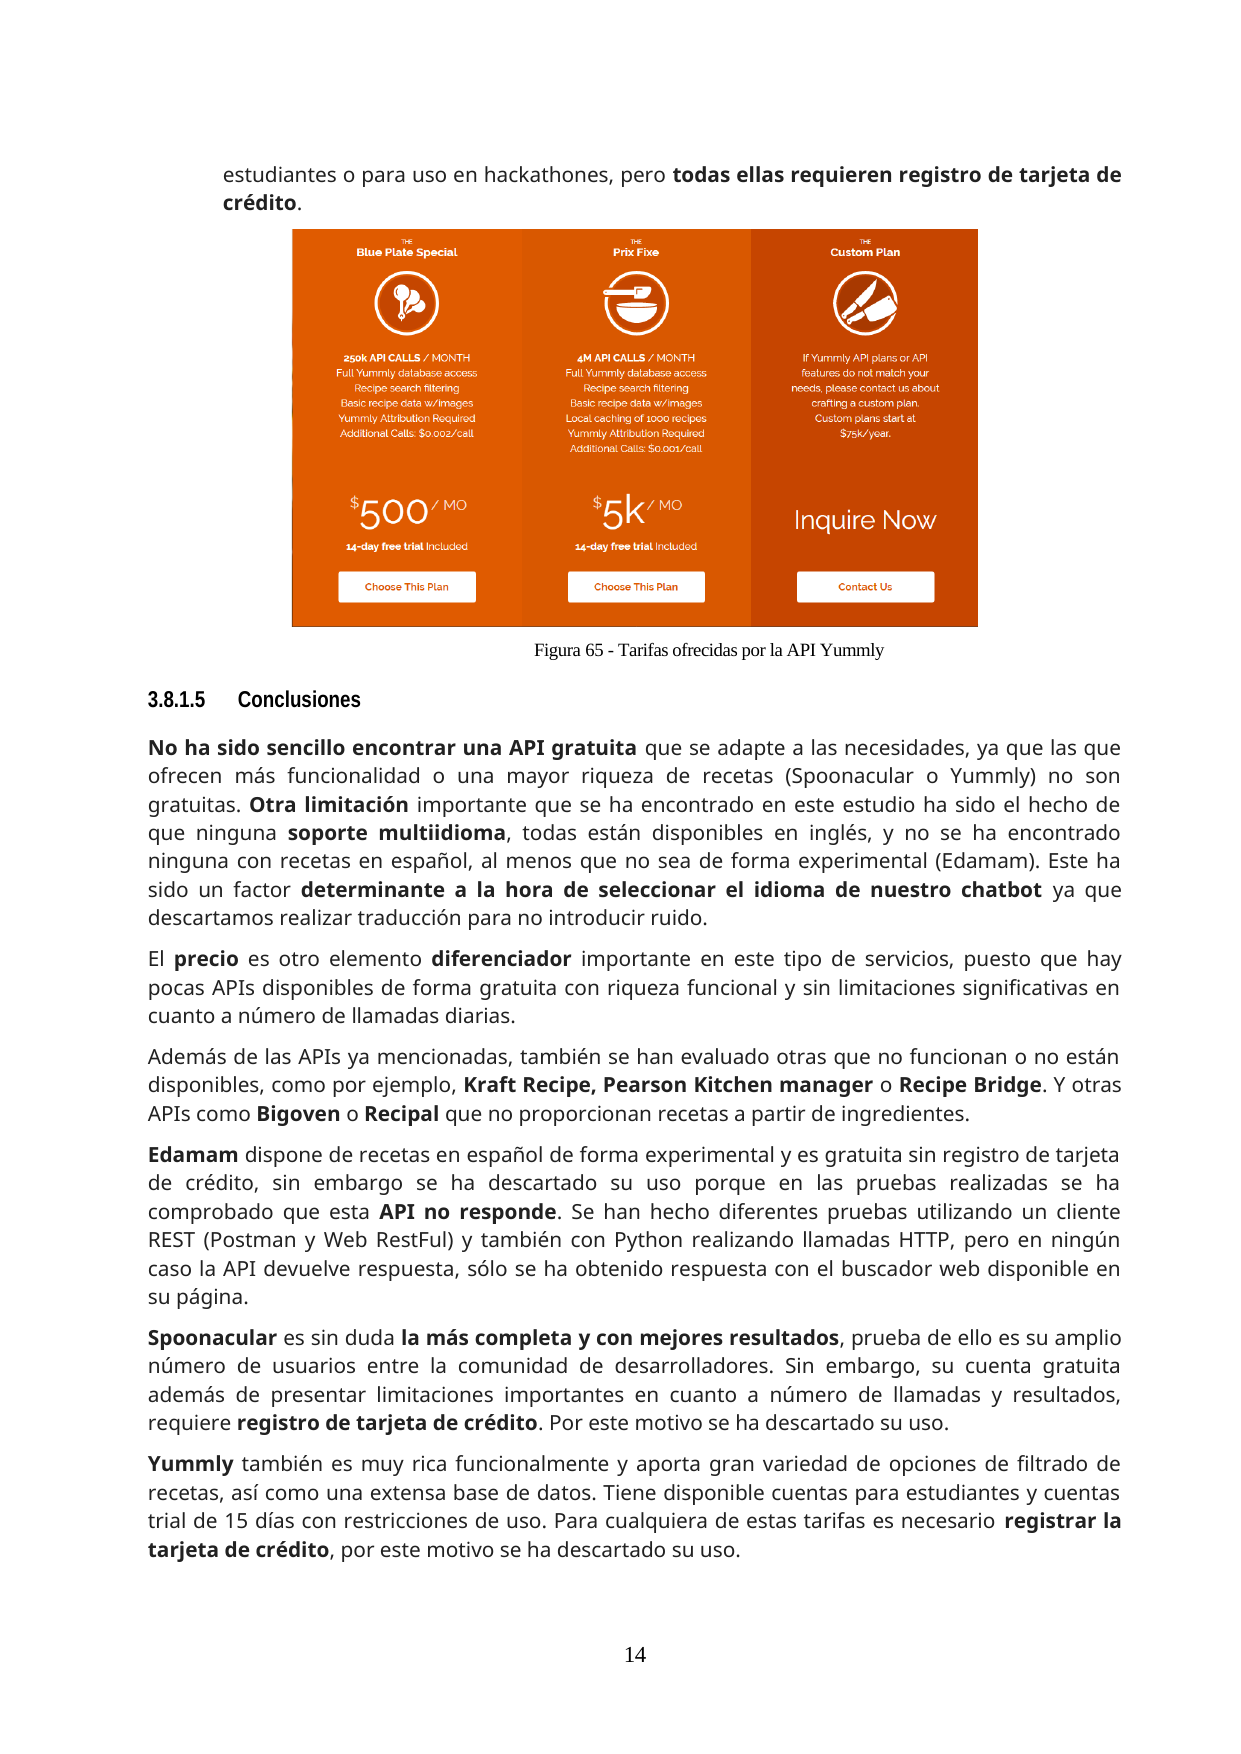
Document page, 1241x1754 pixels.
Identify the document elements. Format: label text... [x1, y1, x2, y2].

text Además de las APIs ya mencionadas, también se han evaluado otras que no funcionan o no están disponibles, como por ejemplo, Kraft Recipe, Pearson Kitchen manager o Recipe Bridge. Y otras APIs como Bigoven o Recipal que no proporcionan recetas a partir de ingredientes. [148, 1042, 1122, 1127]
text Spoonacular es sin duda la más completa y con mejores resultados, prueba de ello es su amplio número de usuarios entre la comunidad de desarrolladores. Sin embargo, su cuenta gratuita además de presentar limitaciones importantes en cuanto a número de llamadas y resultados, requiere registro de tarjeta de crédito. Por este motivo se ha descartado su uso. [148, 1323, 1122, 1437]
text No ha sido sencillo encontrar una API gratuita que se adapte a las necesidades, ya que las que ofrecen más funcionalidad o una mayor riqueza de recetas (Spoonacular o Yummly) no son gratuitas. Otra limitación importante que se ha encontrado en este estudio ha sido el hecho de que ninguna soporte multiidioma, todas están disponibles en inglés, y no se ha encontrado ninguna con recetas en español, al menos que no sea de forma experimental (Edamam). Este ha sido un factor determinante a la hora de seleccionar el idioma de nuestro chatbot ya que descartamos realizar traducción para no introducir ruido. [148, 733, 1122, 932]
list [185, 160, 1122, 217]
subtitle Conclusiones [148, 686, 1122, 712]
text Yummly también es muy rica funcionalmente y aporta gran variedad de opciones de filtrado de recetas, así como una extensa base de datos. Tiene disponible cuentas para estudiantes y cuentas trial de 15 días con restricciones de uso. Para cualquiera de estas tarifas es necesario registrar la tarjeta de crédito, por este motivo se ha descartado su uso. [148, 1449, 1122, 1563]
picture [291, 229, 978, 627]
text Edamam dispone de recetas en español de forma experimental y es gratuita sin registro de tarjeta de crédito, sin embargo se ha descartado su uso porque en las pruebas realizadas se ha comprobado que esta API no responde. Se han hecho diferentes pruebas utilizando un cliente REST (Postman y Web RestFul) y también con Python realizando llamadas HTTP, pero en ningún caso la API devuelve respuesta, sólo se ha obtenido respuesta con el buscador web disponible en su página. [148, 1140, 1122, 1311]
text El precio es otro elemento diferenciador importante en este tipo de servicios, puesto que hay pocas APIs disponibles de forma gratuita con riqueza funcional y sin limitaciones significativas en cuanto a número de llamadas diarias. [148, 944, 1122, 1030]
